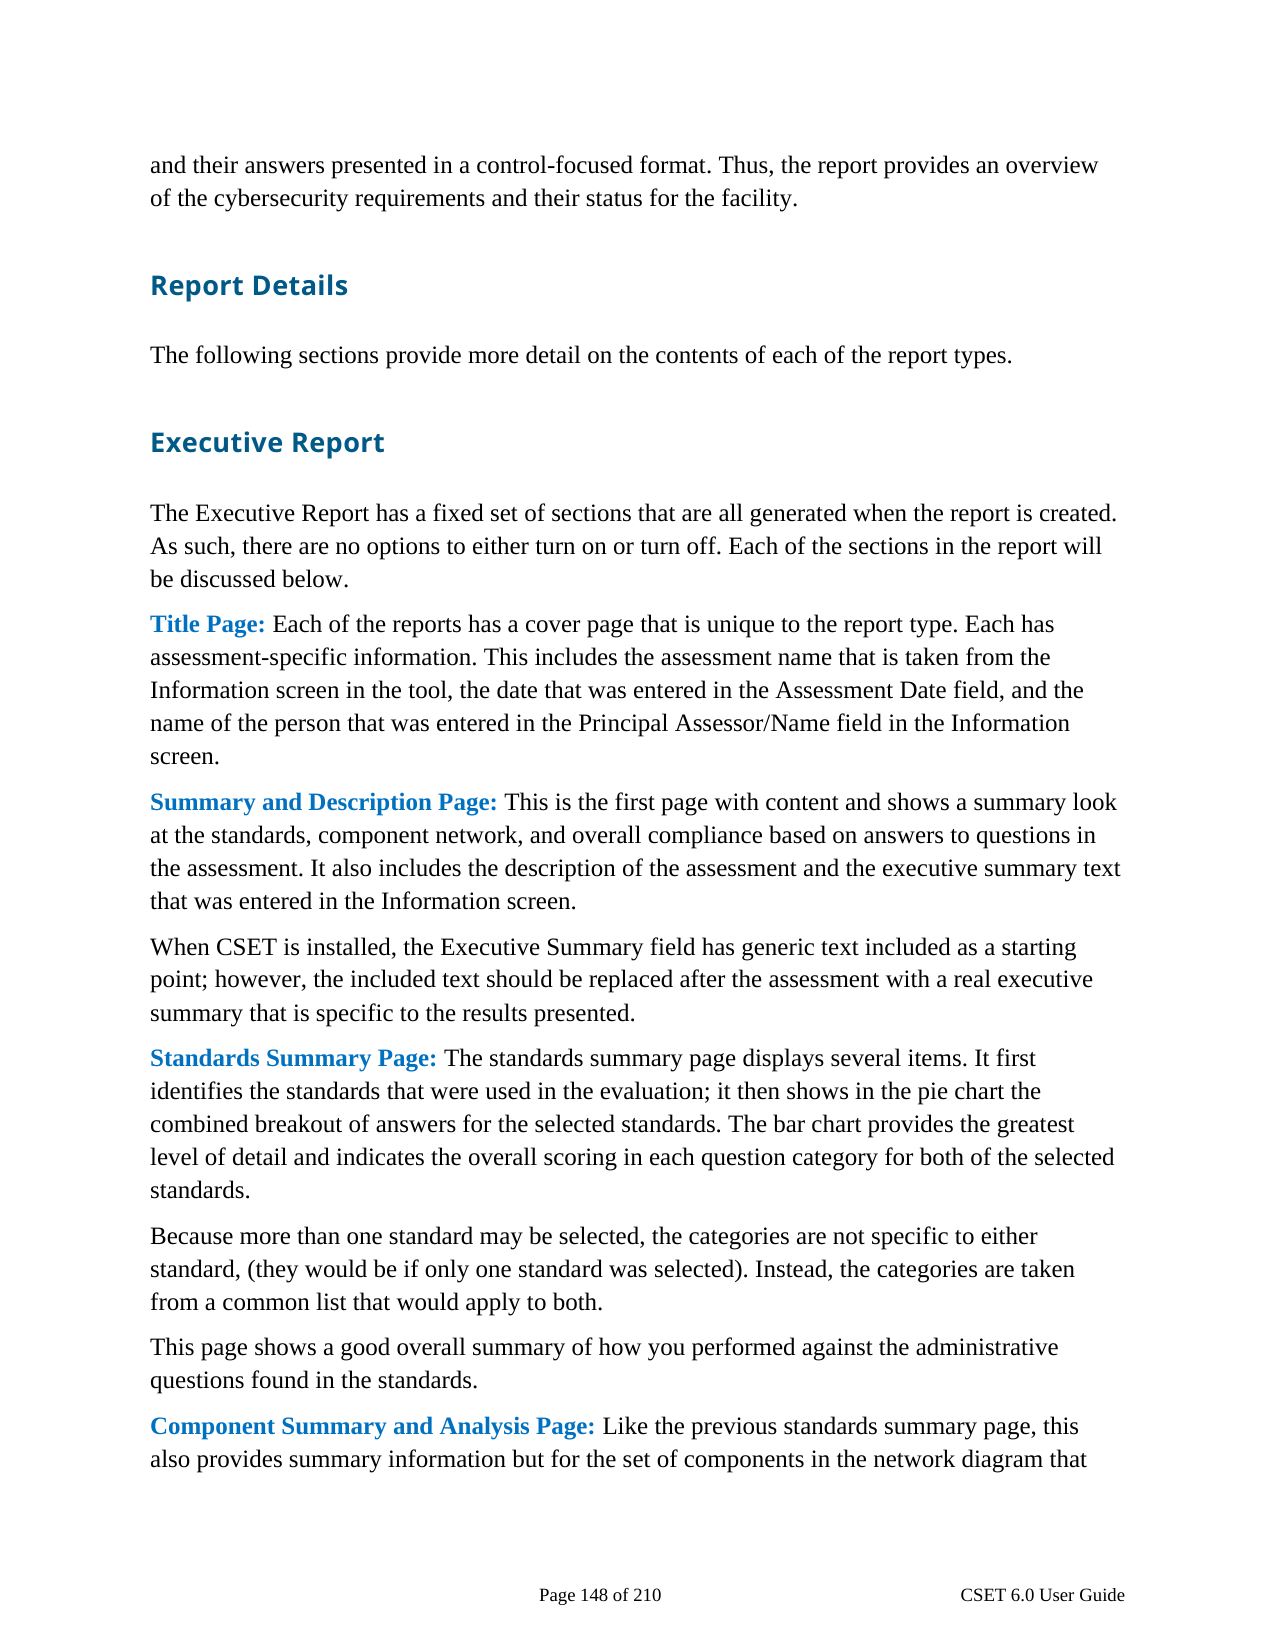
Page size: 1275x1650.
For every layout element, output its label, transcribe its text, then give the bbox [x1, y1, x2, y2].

text Standards Summary Page: The standards summary page displays several items. It first identifies the standards that were used in the evaluation; it then shows in the pie chart the combined breakout of answers for the selected standards. The bar chart provides the greatest level of detail and indicates the overall scoring in each question category for both of the selected standards. [150, 1043, 1125, 1204]
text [150, 1411, 1125, 1473]
text When CSET is installed, the Executive Summary field has generic text included as a starting point; however, the included text should be replaced after the assessment with a real executive summary that is specific to the results presented. [150, 932, 1125, 1026]
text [150, 150, 1125, 212]
text The following sections provide more detail on the contents of each of the report types. [150, 340, 1125, 369]
text The Executive Report has a fixed set of sections that are all generated when the report is created. As such, there are no options to either turn on or turn off. Each of the sections in the report will be discussed below. [150, 498, 1125, 593]
text Title Page: Each of the reports has a cover page that is unique to the report type. Each has assessment-specific information. This includes the assessment name that is taken from the Information screen in the tool, the date that was entered in the Assessment Date field, and the name of the person that was entered in the Principal Assessor/Name field in the Information screen. [150, 609, 1125, 770]
subtitle Executive Report [150, 423, 1125, 460]
text Summary and Description Page: This is the first page with content and shows a summary look at the standards, component network, and overall compliance based on answers to questions in the assessment. It also includes the description of the assessment and the executive summary text that was entered in the Information screen. [150, 787, 1125, 915]
text This page shows a good overall summary of how you performed against the administrative questions found in the standards. [150, 1332, 1125, 1394]
text Because more than one standard may be selected, the categories are not specific to either standard, (they would be if only one standard was selected). Instead, the categories are taken from a common list that would apply to both. [150, 1221, 1125, 1316]
subtitle Report Details [150, 266, 1125, 303]
